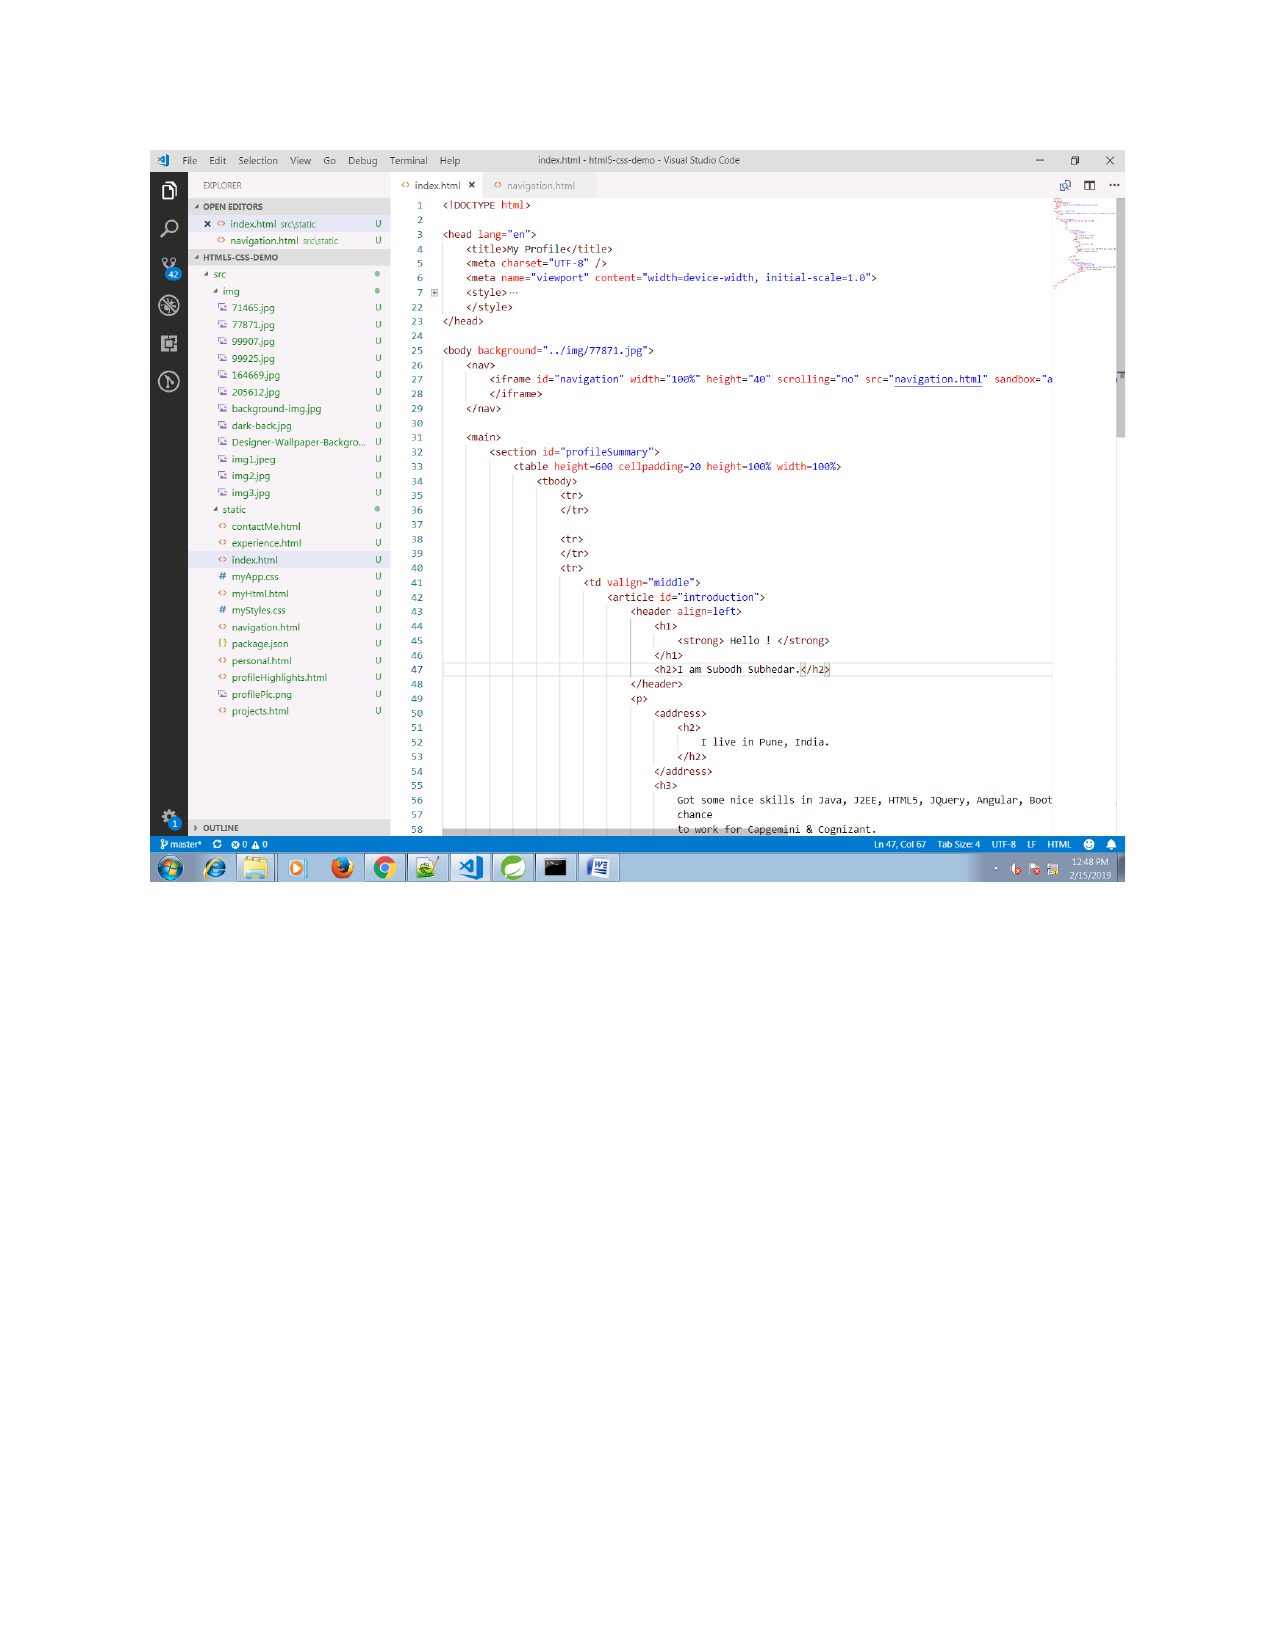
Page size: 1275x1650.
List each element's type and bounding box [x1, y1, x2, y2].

picture [150, 150, 1125, 882]
